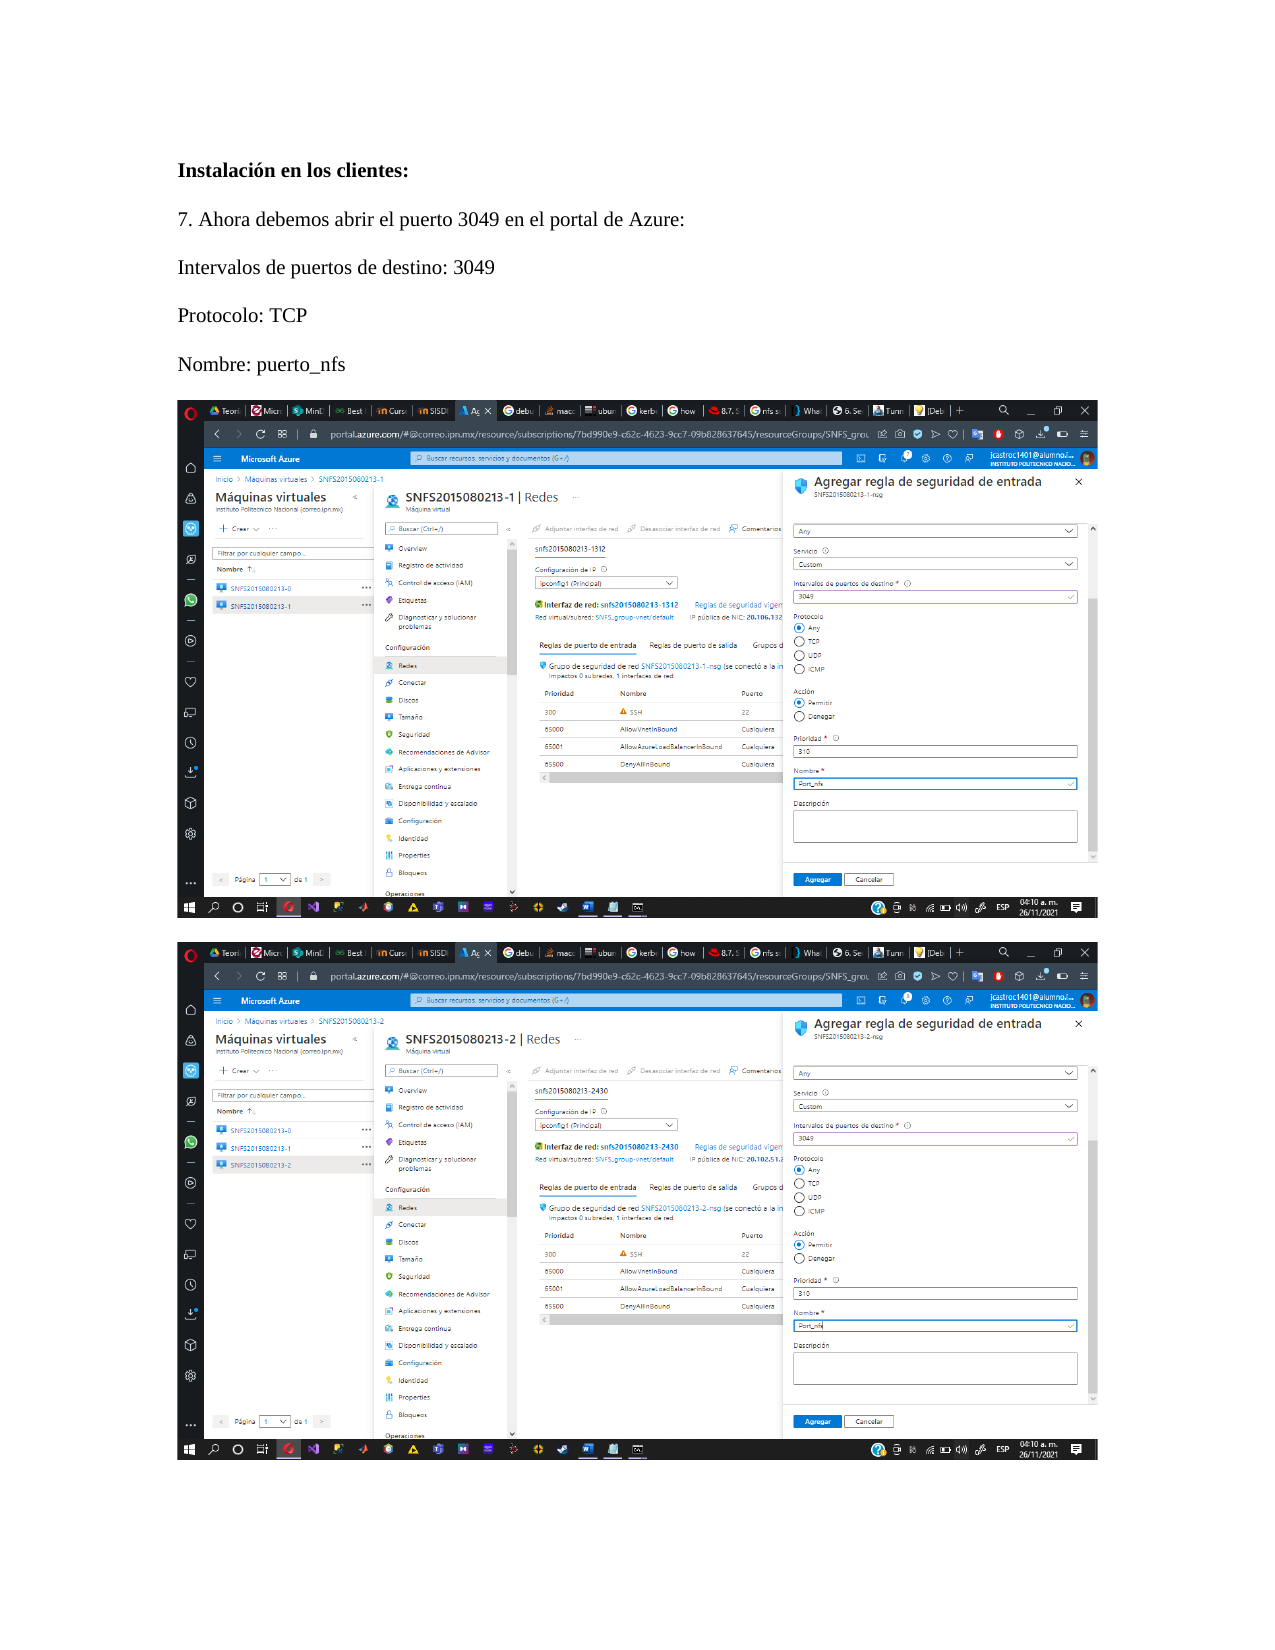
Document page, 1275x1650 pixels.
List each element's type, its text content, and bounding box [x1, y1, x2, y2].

picture [177, 400, 1098, 918]
text Protocolo: TCP [177, 303, 1098, 327]
text Nombre: puerto_nfs [177, 352, 1098, 376]
text 7. Ahora debemos abrir el puerto 3049 en el portal de Azure: [177, 206, 1098, 231]
text Intervalos de puertos de destino: 3049 [177, 255, 1098, 279]
picture [177, 942, 1098, 1460]
text Instalación en los clientes: [177, 158, 1098, 182]
